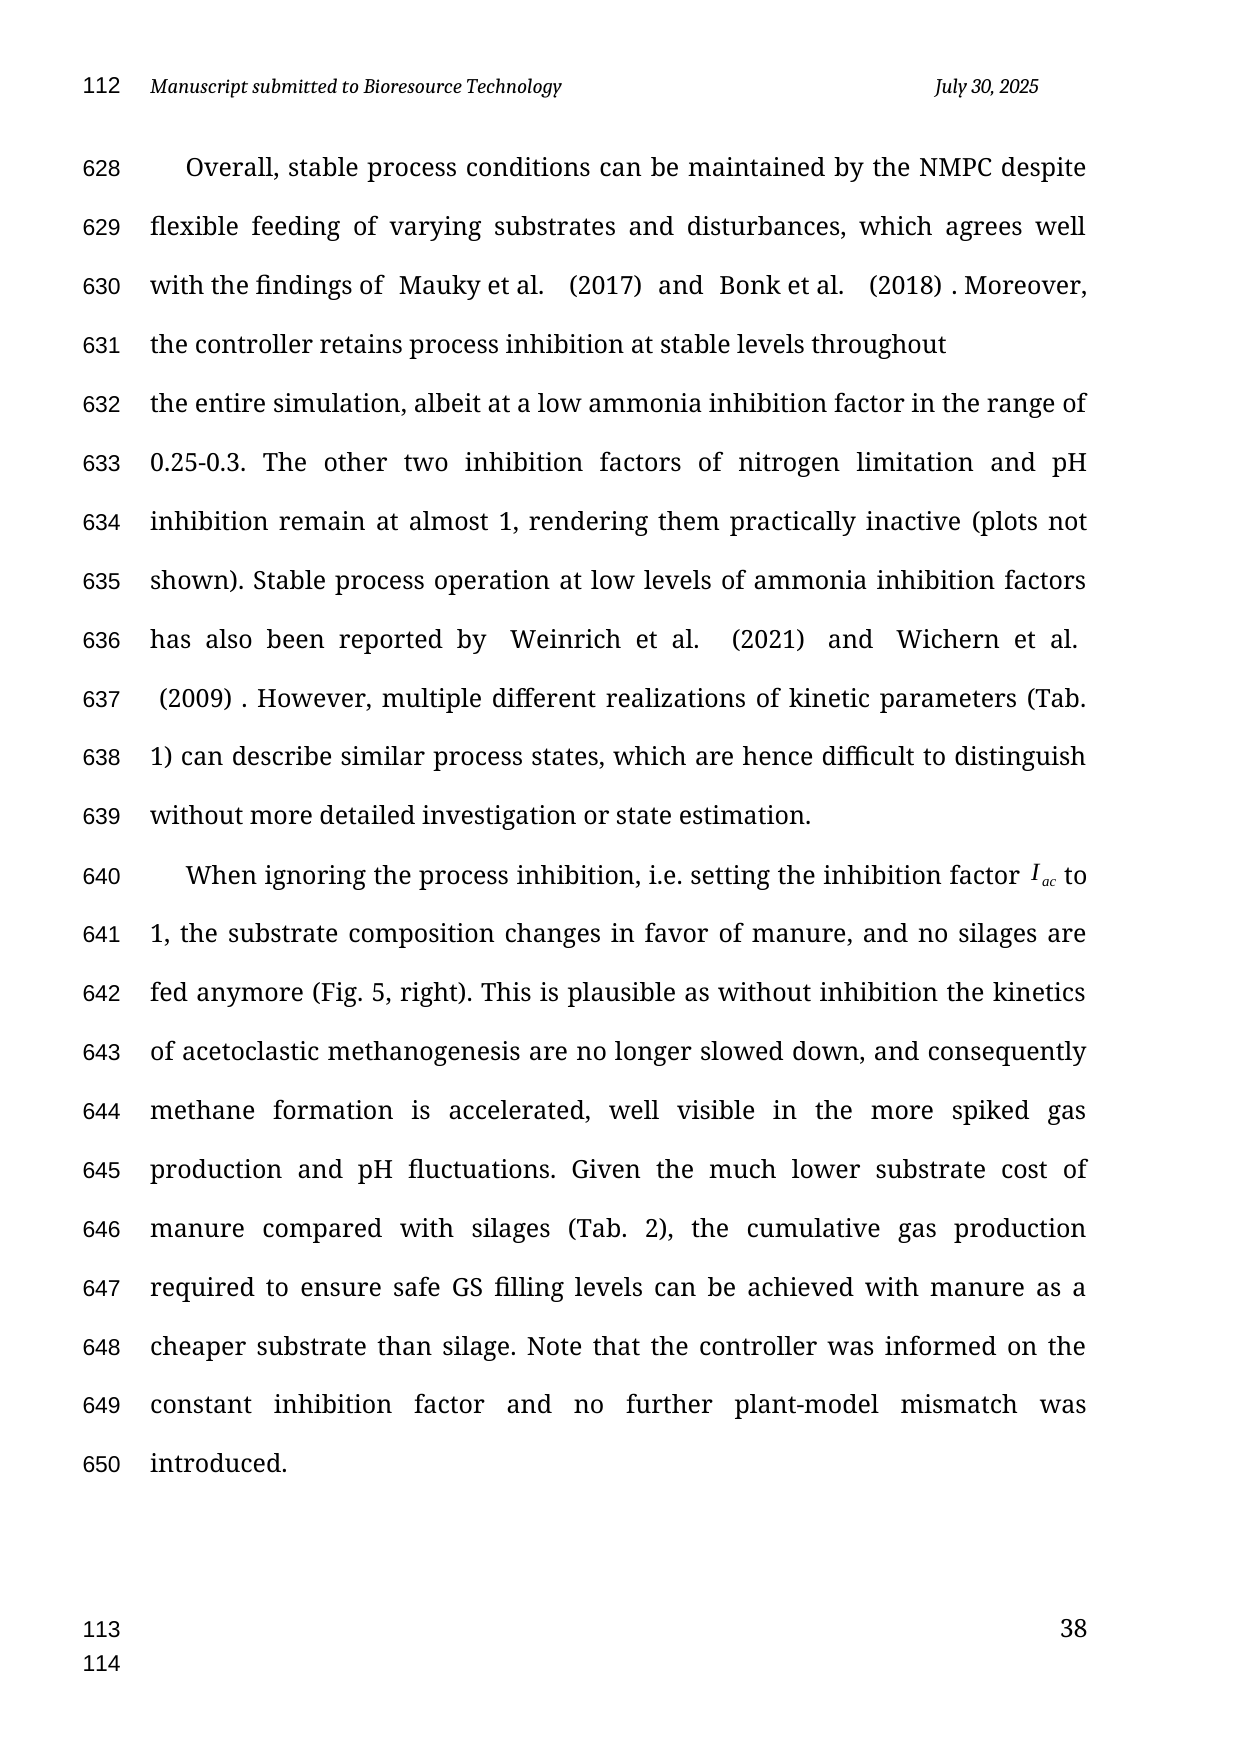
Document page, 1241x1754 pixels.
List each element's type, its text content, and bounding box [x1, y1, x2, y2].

text the entire simulation, albeit at a low ammonia inhibition factor in the range of 0.25-0.3. The other two inhibition factors of nitrogen limitation and pH inhibition remain at almost 1, rendering them practically inactive (plots not shown). Stable process operation at low levels of ammonia inhibition factors has also been reported by and . However, multiple different realizations of kinetic parameters (Tab. 1) can describe similar process states, which are hence difficult to distinguish without more detailed investigation or state estimation. [150, 386, 1087, 832]
text When ignoring the process inhibition, i.e. setting the inhibition factor to 1, the substrate composition changes in favor of manure, and no silages are fed anymore (Fig. 5, right). This is plausible as without inhibition the kinetics of acetoclastic methanogenesis are no longer slowed down, and consequently methane formation is accelerated, well visible in the more spiked gas production and pH fluctuations. Given the much lower substrate cost of manure compared with silages (Tab. 2), the cumulative gas production required to ensure safe GS filling levels can be achieved with manure as a cheaper substrate than silage. Note that the controller was informed on the constant inhibition factor and no further plant-model mismatch was introduced. [150, 857, 1087, 1480]
text Overall, stable process conditions can be maintained by the NMPC despite flexible feeding of varying substrates and disturbances, which agrees well with the findings of and . Moreover, the controller retains process inhibition at stable levels throughout [150, 150, 1087, 361]
